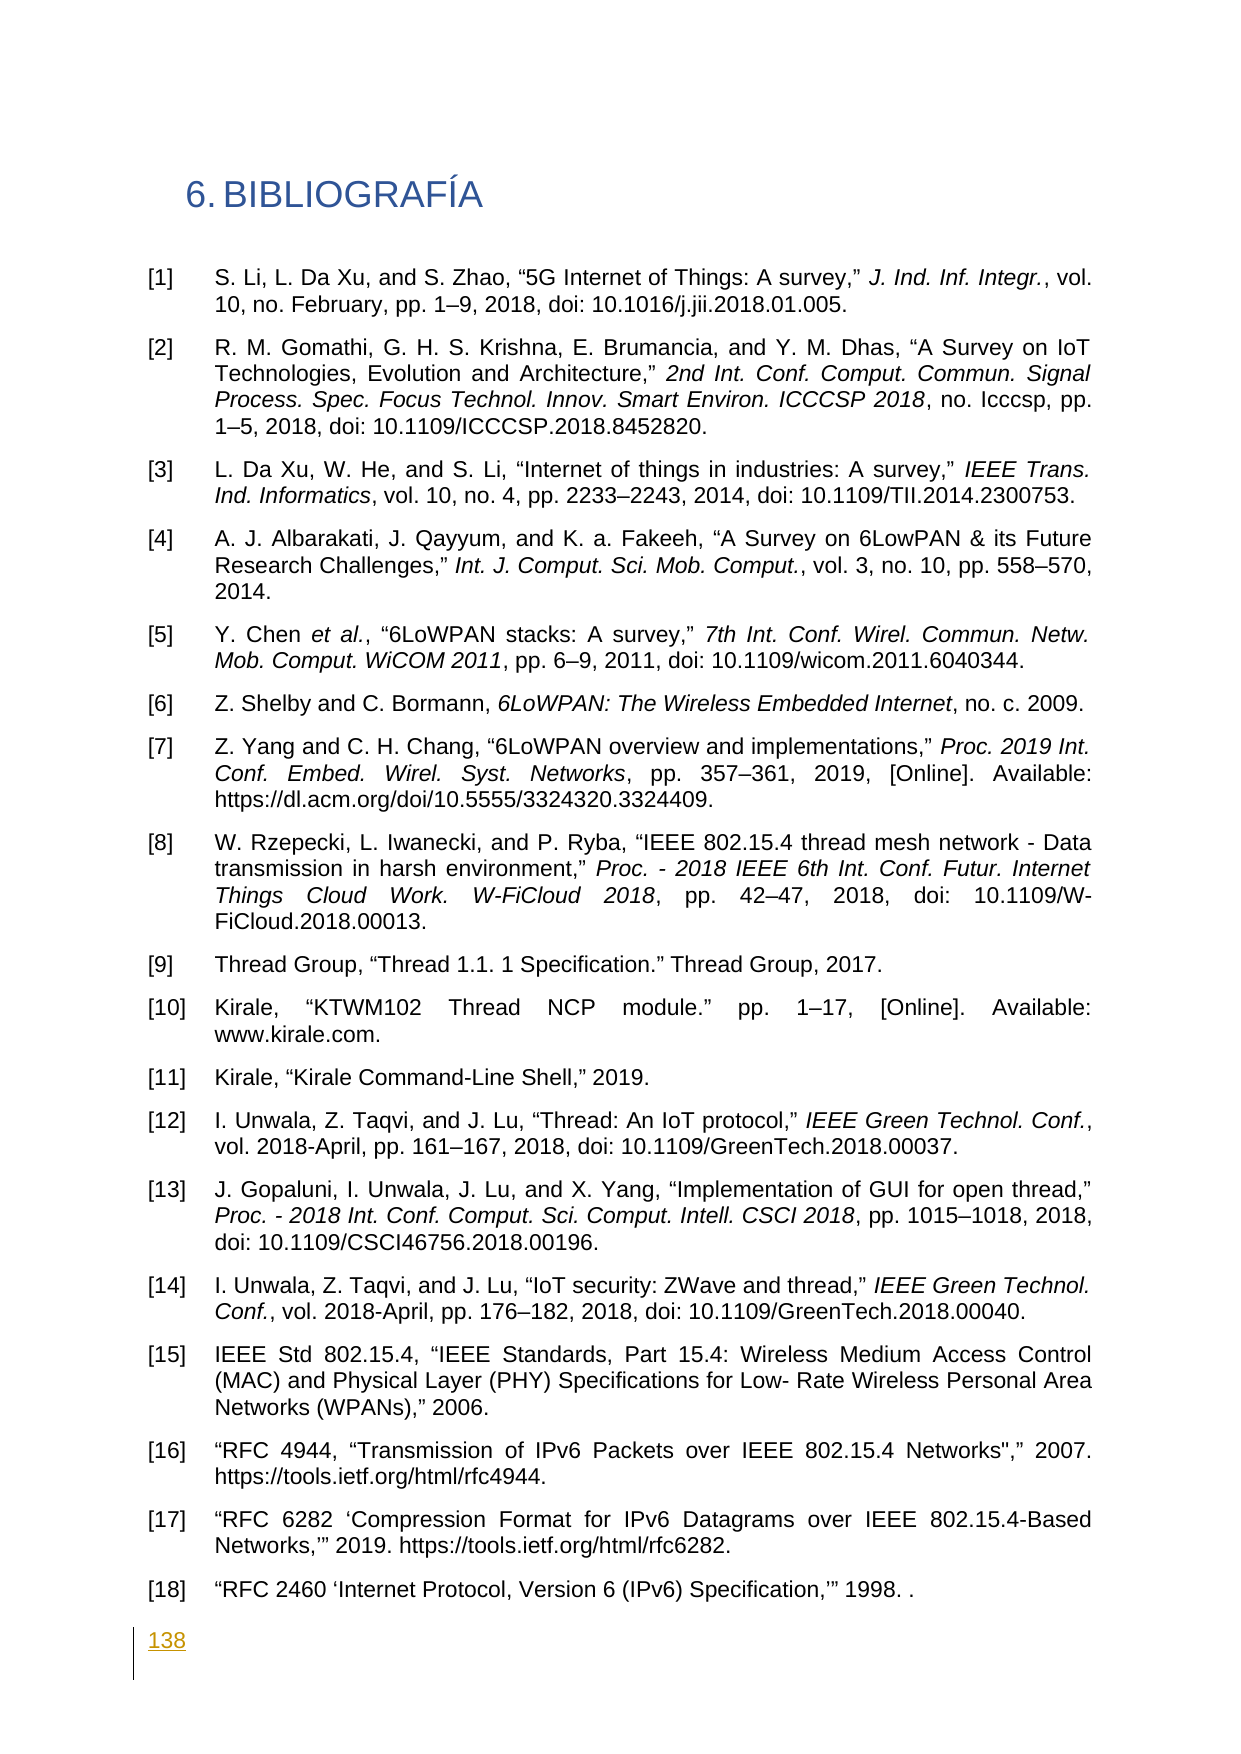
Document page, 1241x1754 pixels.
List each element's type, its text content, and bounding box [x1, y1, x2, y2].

text [13] J. Gopaluni, I. Unwala, J. Lu, and X. Yang, “Implementation of GUI for open thread,” Proc. - 2018 Int. Conf. Comput. Sci. Comput. Intell. CSCI 2018, pp. 1015–1018, 2018, doi: 10.1109/CSCI46756.2018.00196. [148, 1176, 1092, 1255]
text [5] Y. Chen et al., “6LoWPAN stacks: A survey,” 7th Int. Conf. Wirel. Commun. Netw. Mob. Comput. WiCOM 2011, pp. 6–9, 2011, doi: 10.1109/wicom.2011.6040344. [148, 621, 1092, 674]
text [17] “RFC 6282 ‘Compression Format for IPv6 Datagrams over IEEE 802.15.4-Based Networks,’” 2019. https://tools.ietf.org/html/rfc6282. [148, 1506, 1092, 1559]
text [9] Thread Group, “Thread 1.1. 1 Specification.” Thread Group, 2017. [148, 951, 1092, 977]
text [8] W. Rzepecki, L. Iwanecki, and P. Ryba, “IEEE 802.15.4 thread mesh network - Data transmission in harsh environment,” Proc. - 2018 IEEE 6th Int. Conf. Futur. Internet Things Cloud Work. W-FiCloud 2018, pp. 42–47, 2018, doi: 10.1109/W-FiCloud.2018.00013. [148, 829, 1092, 934]
text [12] I. Unwala, Z. Taqvi, and J. Lu, “Thread: An IoT protocol,” IEEE Green Technol. Conf., vol. 2018-April, pp. 161–167, 2018, doi: 10.1109/GreenTech.2018.00037. [148, 1107, 1092, 1159]
text [4] A. J. Albarakati, J. Qayyum, and K. a. Fakeeh, “A Survey on 6LowPAN & its Future Research Challenges,” Int. J. Comput. Sci. Mob. Comput., vol. 3, no. 10, pp. 558–570, 2014. [148, 525, 1092, 604]
text [10] Kirale, “KTWM102 Thread NCP module.” pp. 1–17, [Online]. Available: www.kirale.com. [148, 994, 1092, 1047]
text [1] S. Li, L. Da Xu, and S. Zhao, “5G Internet of Things: A survey,” J. Ind. Inf. Integr., vol. 10, no. February, pp. 1–9, 2018, doi: 10.1016/j.jii.2018.01.005. [148, 264, 1092, 317]
text [15] IEEE Std 802.15.4, “IEEE Standards, Part 15.4: Wireless Medium Access Control (MAC) and Physical Layer (PHY) Specifications for Low- Rate Wireless Personal Area Networks (WPANs),” 2006. [148, 1341, 1092, 1420]
text [11] Kirale, “Kirale Command-Line Shell,” 2019. [148, 1063, 1092, 1090]
text [18] “RFC 2460 ‘Internet Protocol, Version 6 (IPv6) Specification,’” 1998. . [148, 1576, 1092, 1602]
text [16] “RFC 4944, “Transmission of IPv6 Packets over IEEE 802.15.4 Networks",” 2007. https://tools.ietf.org/html/rfc4944. [148, 1437, 1092, 1489]
text [7] Z. Yang and C. H. Chang, “6LoWPAN overview and implementations,” Proc. 2019 Int. Conf. Embed. Wirel. Syst. Networks, pp. 357–361, 2019, [Online]. Available: https://dl.acm.org/doi/10.5555/3324320.3324409. [148, 733, 1092, 812]
text [2] R. M. Gomathi, G. H. S. Krishna, E. Brumancia, and Y. M. Dhas, “A Survey on IoT Technologies, Evolution and Architecture,” 2nd Int. Conf. Comput. Commun. Signal Process. Spec. Focus Technol. Innov. Smart Environ. ICCCSP 2018, no. Icccsp, pp. 1–5, 2018, doi: 10.1109/ICCCSP.2018.8452820. [148, 334, 1092, 439]
text [6] Z. Shelby and C. Bormann, 6LoWPAN: The Wireless Embedded Internet, no. c. 2009. [148, 690, 1092, 717]
text [14] I. Unwala, Z. Taqvi, and J. Lu, “IoT security: ZWave and thread,” IEEE Green Technol. Conf., vol. 2018-April, pp. 176–182, 2018, doi: 10.1109/GreenTech.2018.00040. [148, 1272, 1092, 1324]
subtitle BIBLIOGRAFÍA [185, 173, 1092, 216]
text [3] L. Da Xu, W. He, and S. Li, “Internet of things in industries: A survey,” IEEE Trans. Ind. Informatics, vol. 10, no. 4, pp. 2233–2243, 2014, doi: 10.1109/TII.2014.2300753. [148, 456, 1092, 508]
